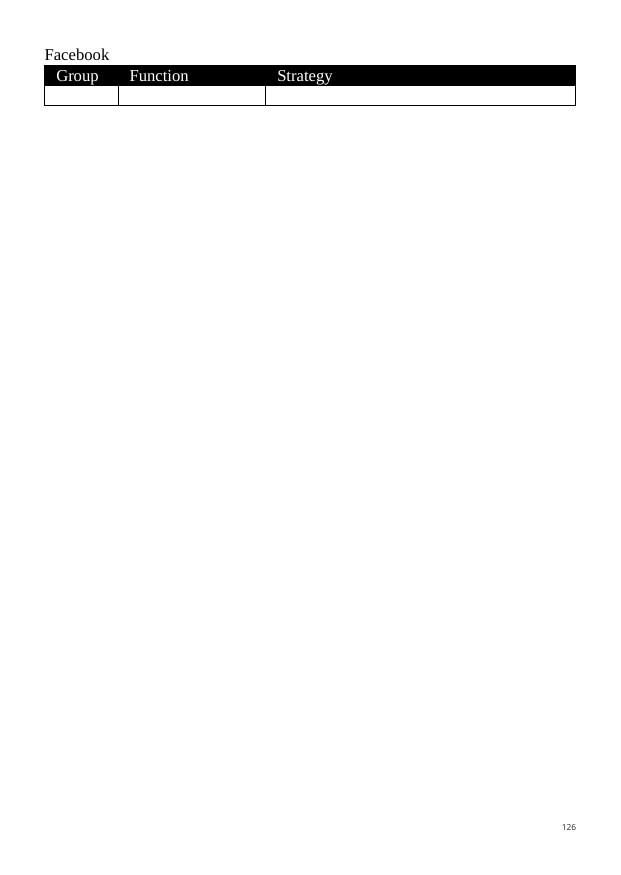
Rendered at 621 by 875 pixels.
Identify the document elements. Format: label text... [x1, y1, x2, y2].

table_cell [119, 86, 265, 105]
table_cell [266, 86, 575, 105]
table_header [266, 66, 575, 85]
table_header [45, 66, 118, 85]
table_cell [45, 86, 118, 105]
text Facebook [44, 44, 576, 63]
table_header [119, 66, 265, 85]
